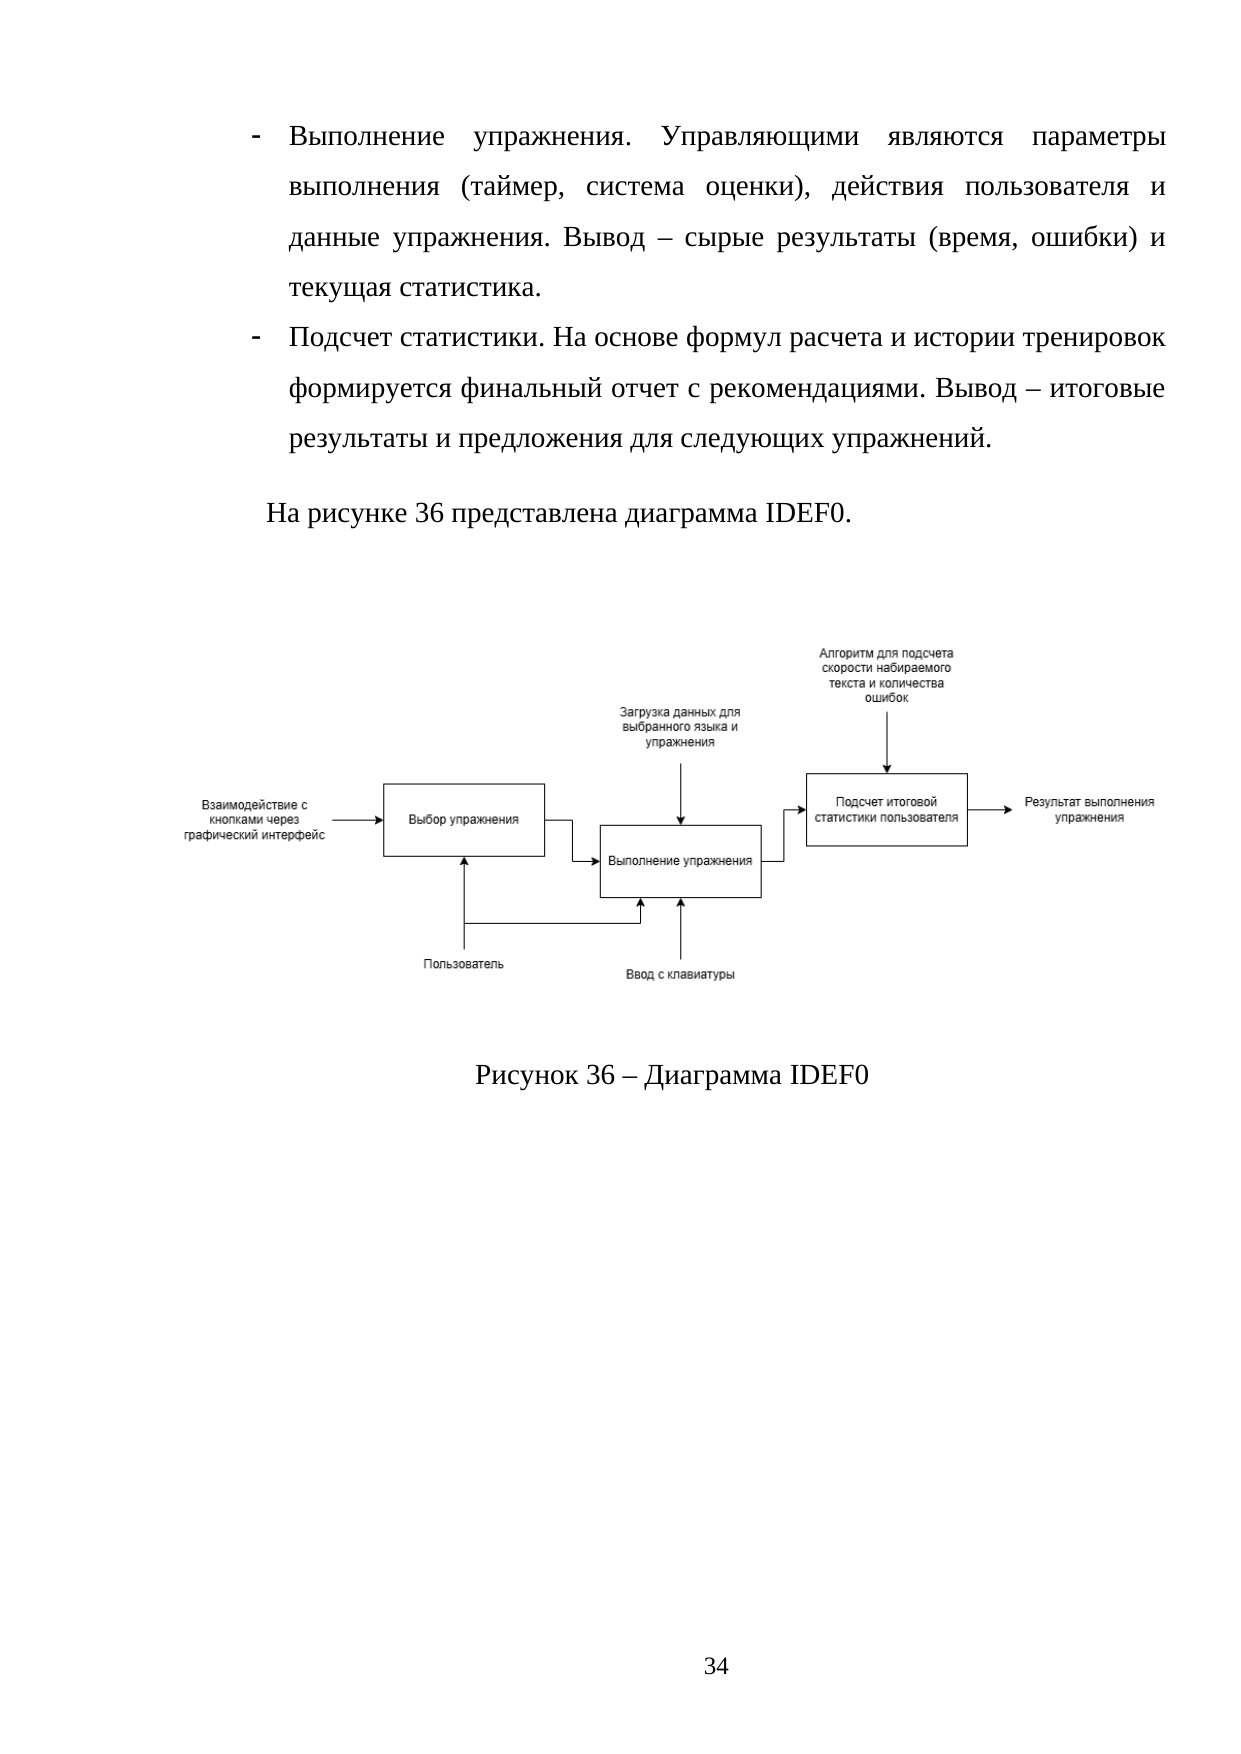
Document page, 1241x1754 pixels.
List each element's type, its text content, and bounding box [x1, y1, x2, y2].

list Выполнение упражнения. Управляющими являются параметры выполнения (таймер, система оценки), действия пользователя и данные упражнения. Вывод – сырые результаты (время, ошибки) и текущая статистика. [251, 118, 1167, 303]
list Подсчет статистики. На основе формул расчета и истории тренировок формируется финальный отчет с рекомендациями. Вывод – итоговые результаты и предложения для следующих упражнений. [251, 319, 1167, 454]
picture [177, 639, 1167, 990]
text На рисунке 36 представлена диаграмма IDEF0. [177, 496, 1167, 529]
text Рисунок 36 – Диаграмма IDEF0 [177, 990, 1167, 1090]
